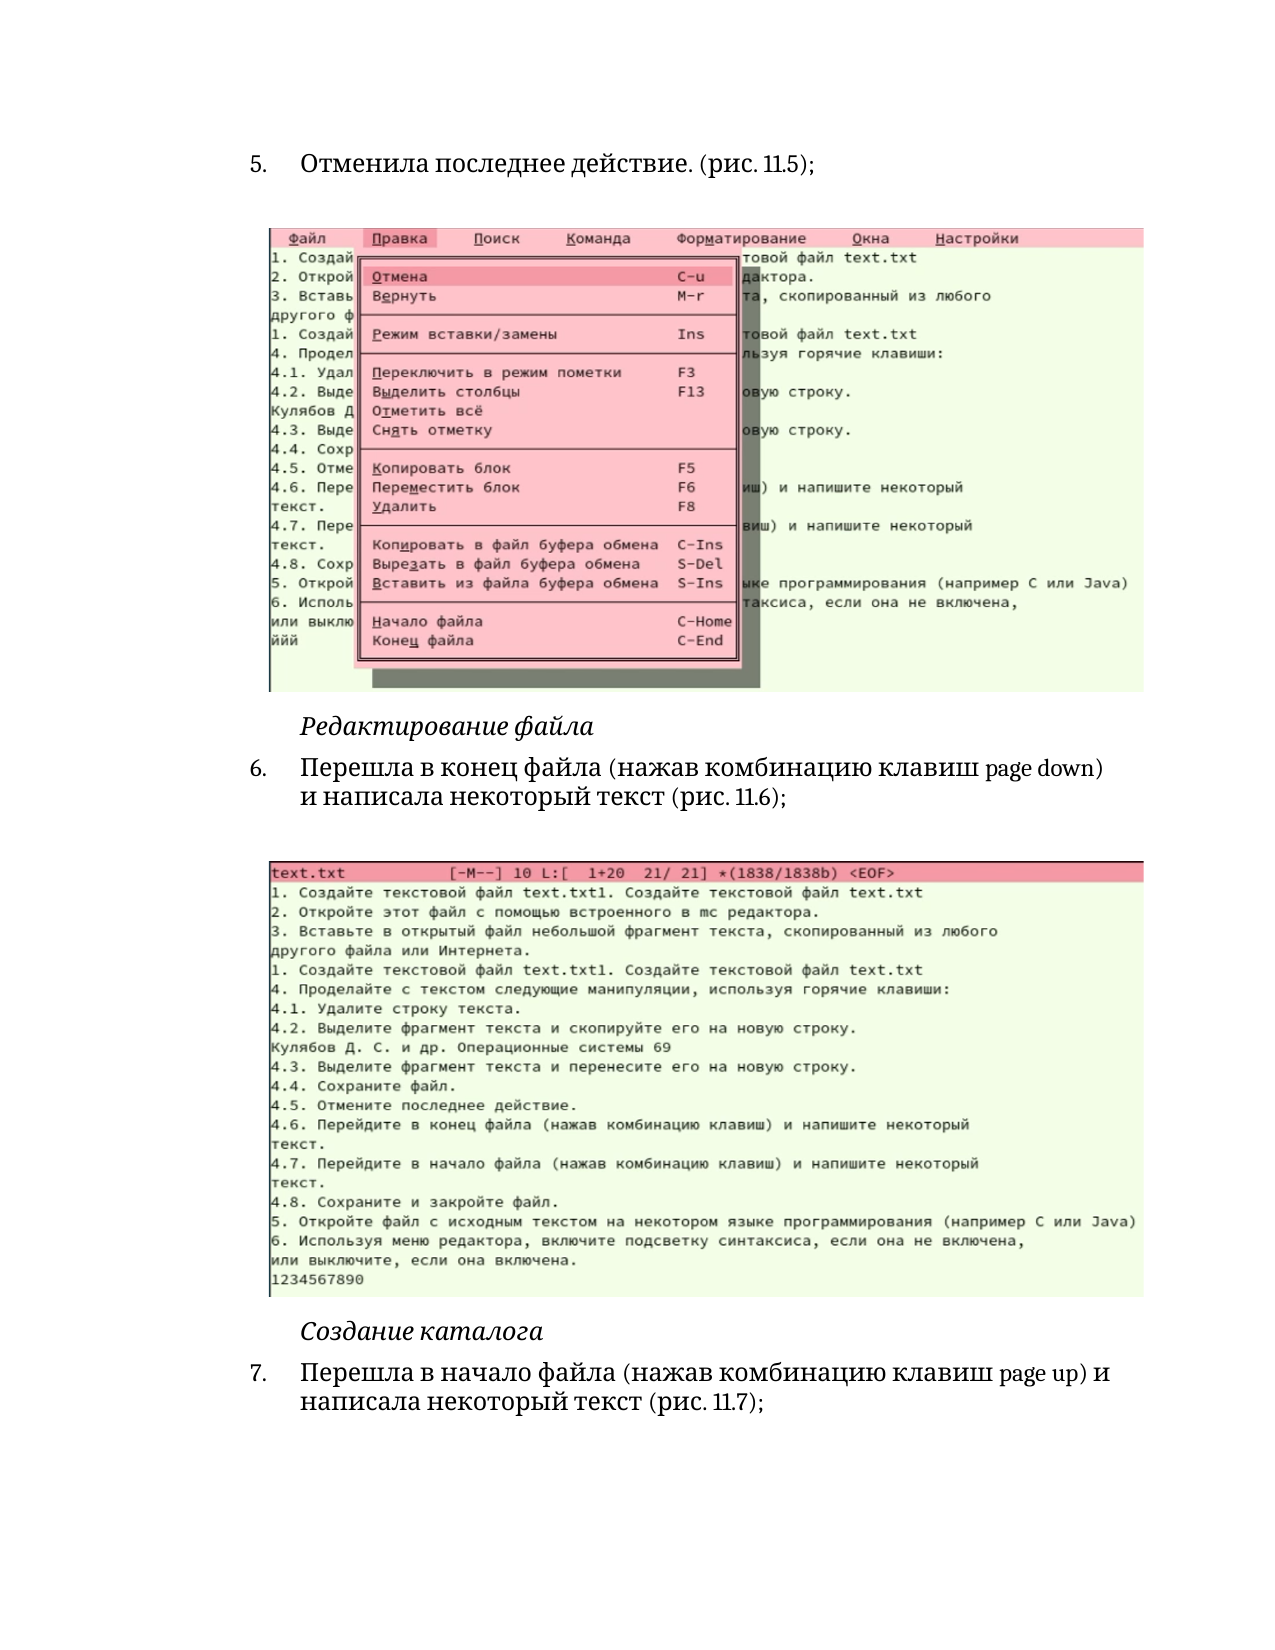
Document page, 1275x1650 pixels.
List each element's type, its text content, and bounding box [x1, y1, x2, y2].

picture [268, 861, 1144, 1297]
list Перешла в конец файла (нажав комбинацию клавиш page down) и написала некоторый текст (рис. 11.6); [250, 754, 1125, 811]
list Создание каталога [250, 1318, 1125, 1346]
list Редактирование файла [250, 713, 1125, 741]
list Отменила последнее действие. (рис. 11.5); [250, 150, 1125, 179]
list Перешла в начало файла (нажав комбинацию клавиш page up) и написала некоторый текст (рис. 11.7); [250, 1359, 1125, 1416]
picture [268, 228, 1144, 692]
